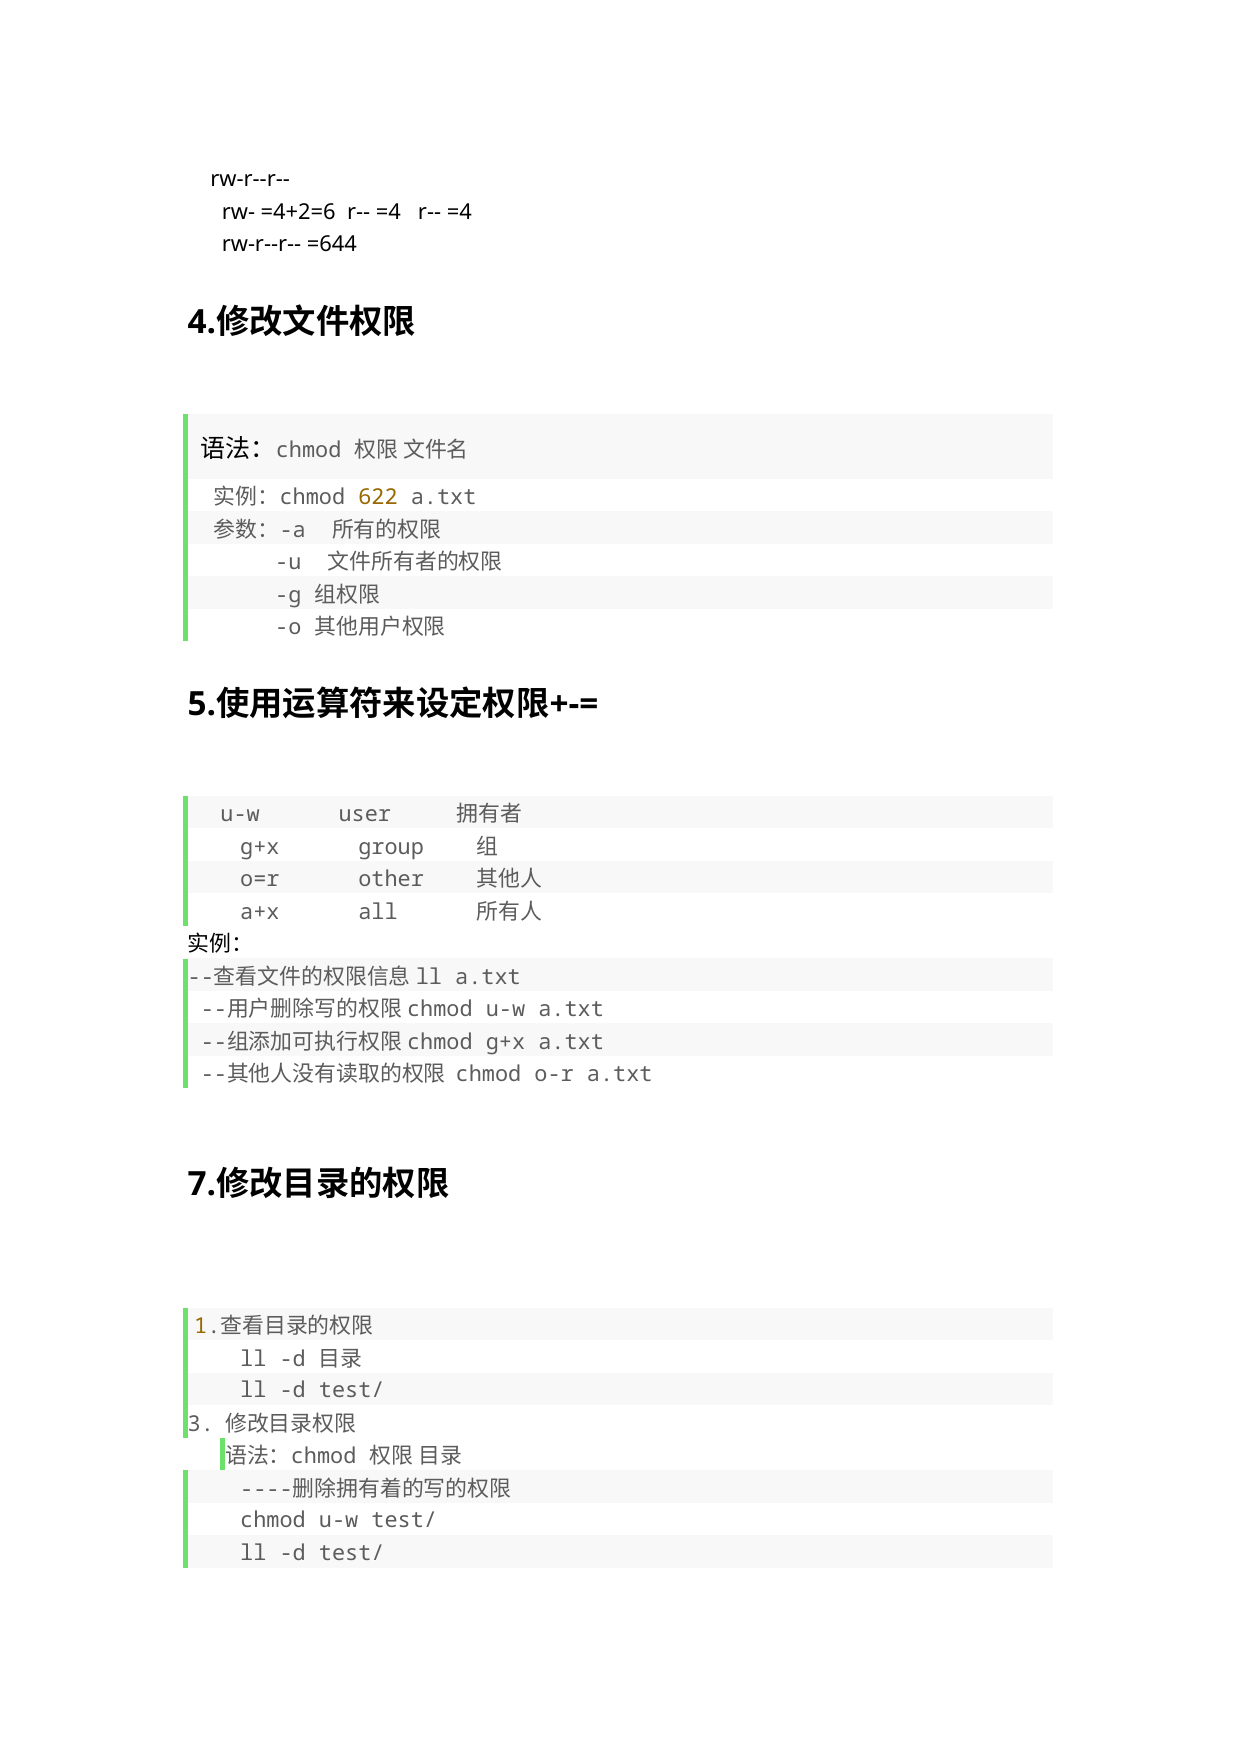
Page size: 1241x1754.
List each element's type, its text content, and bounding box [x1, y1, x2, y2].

text rw-r--r-- =644 [187, 227, 1053, 259]
subtitle 7.修改目录的权限 [187, 1148, 1053, 1213]
text --用户删除写的权限 chmod u-w a.txt [188, 991, 1053, 1023]
text -g 组权限 [188, 576, 1053, 609]
text --其他人没有读取的权限 chmod o-r a.txt [188, 1056, 1053, 1088]
text o=r other 其他人 [188, 861, 1053, 893]
text g+x group 组 [188, 828, 1053, 861]
text 实例： [187, 926, 1053, 958]
text ll -d test/ [188, 1535, 1053, 1568]
text --组添加可执行权限 chmod g+x a.txt [188, 1023, 1053, 1056]
text 语法：chmod 权限 文件名 [188, 414, 1053, 479]
text rw- =4+2=6 r-- =4 r-- =4 [187, 194, 1053, 227]
text ll -d test/ [188, 1373, 1053, 1405]
text -o 其他用户权限 [188, 609, 1053, 641]
text 参数：-a 所有的权限 [188, 511, 1053, 544]
text 实例：chmod 622 a.txt [188, 479, 1053, 511]
text u-w user 拥有者 [188, 796, 1053, 828]
text 1.查看目录的权限 [188, 1308, 1053, 1340]
subtitle 5.使用运算符来设定权限+-= [187, 668, 1053, 733]
text -u 文件所有者的权限 [188, 544, 1053, 576]
text ----删除拥有着的写的权限 [188, 1470, 1053, 1503]
text ll -d 目录 [188, 1340, 1053, 1373]
text rw-r--r-- [187, 162, 1053, 194]
text --查看文件的权限信息 ll a.txt [187, 958, 1053, 991]
list 语法：chmod 权限 目录 [225, 1438, 1053, 1470]
text a+x all 所有人 [188, 893, 1053, 926]
subtitle 4.修改文件权限 [187, 287, 1053, 352]
text chmod u-w test/ [188, 1503, 1053, 1535]
list 修改目录权限 [188, 1405, 1053, 1438]
